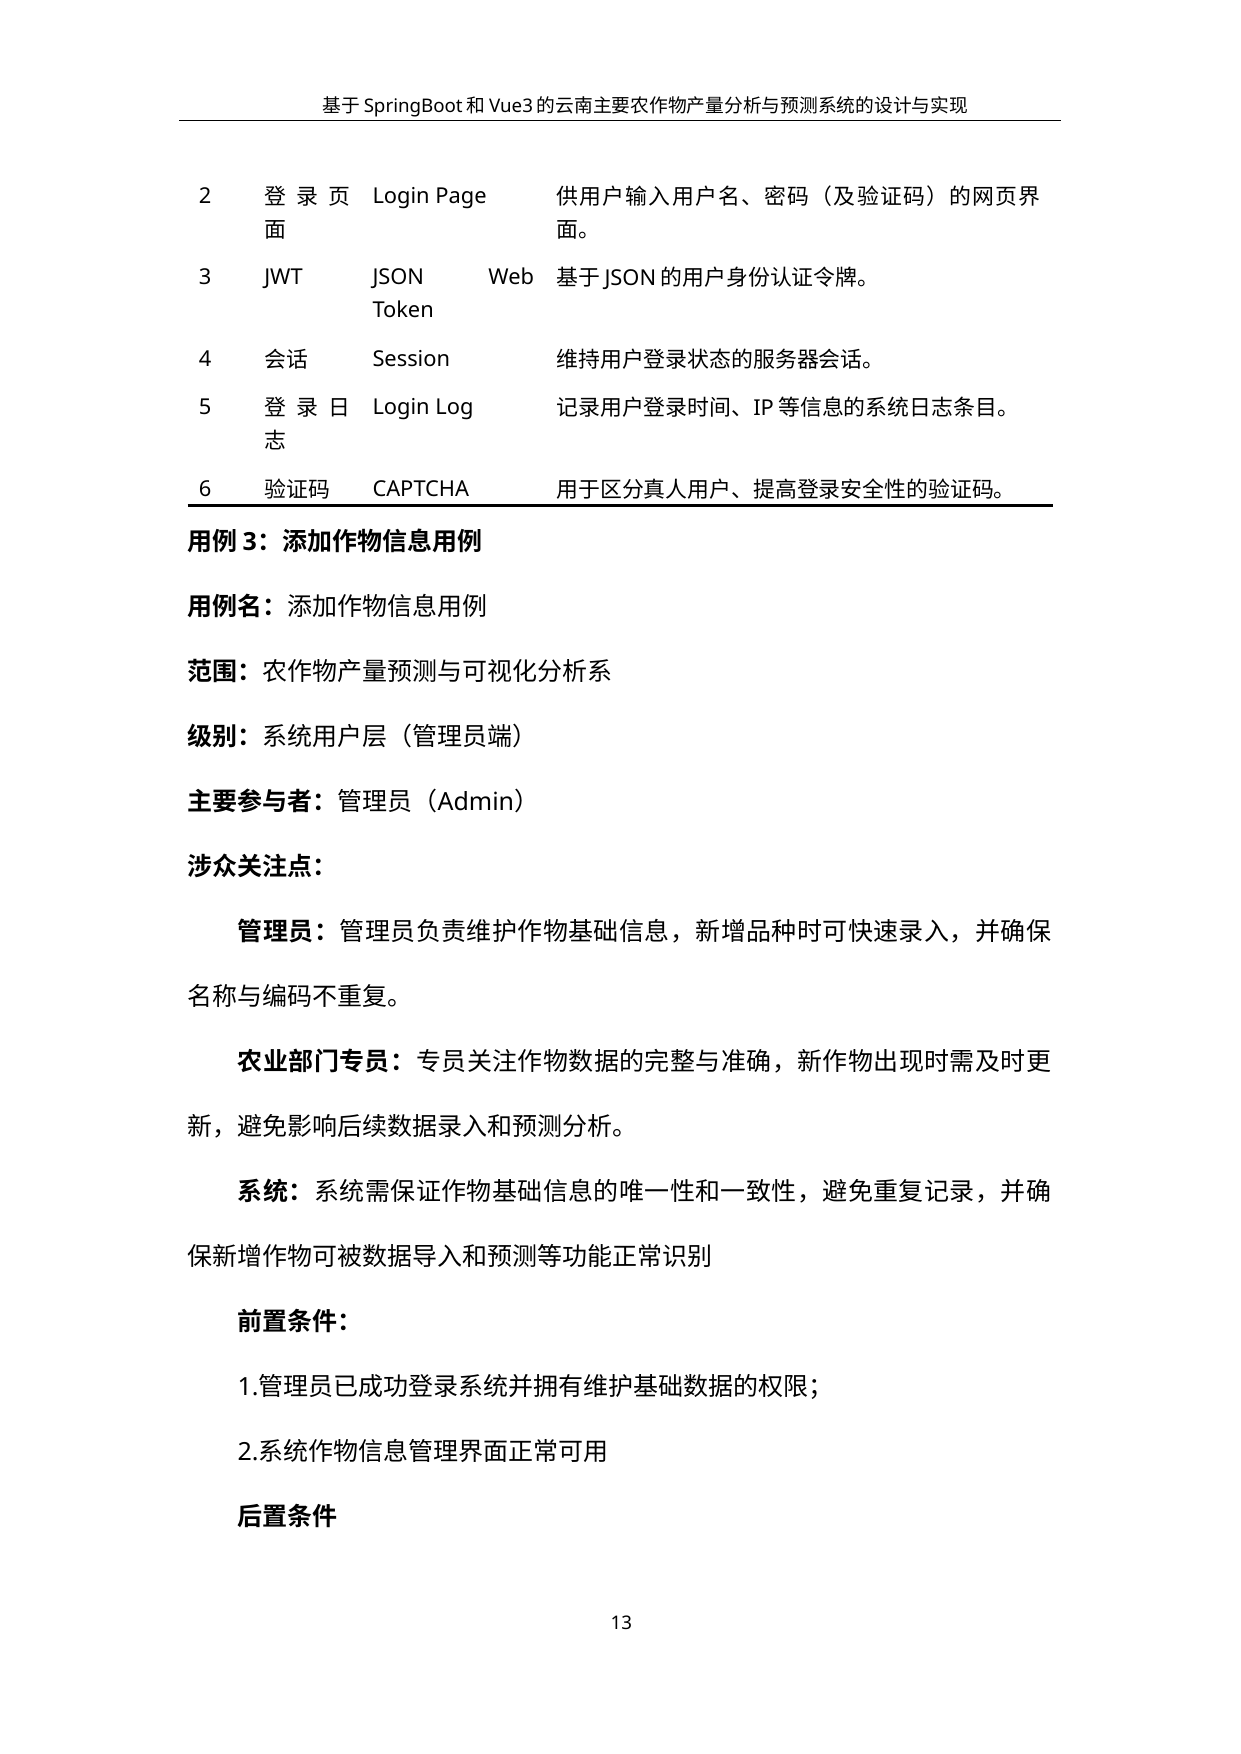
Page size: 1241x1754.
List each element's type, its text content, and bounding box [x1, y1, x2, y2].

text 用例名：添加作物信息用例 [187, 572, 1053, 637]
table_cell JWT [253, 244, 361, 325]
table_cell Login Log [361, 374, 545, 455]
table_cell 维持用户登录状态的服务器会话。 [545, 325, 1053, 374]
table_cell 验证码 [253, 455, 361, 504]
table_cell 用于区分真人用户、提高登录安全性的验证码。 [545, 455, 1053, 504]
text 系统：系统需保证作物基础信息的唯一性和一致性，避免重复记录，并确保新增作物可被数据导入和预测等功能正常识别 [187, 1157, 1053, 1287]
table_cell 5 [188, 374, 253, 455]
table_cell 基于JSON的用户身份认证令牌。 [545, 244, 1053, 325]
text 1.管理员已成功登录系统并拥有维护基础数据的权限； [187, 1352, 1053, 1417]
table_cell 3 [188, 244, 253, 325]
text 2.系统作物信息管理界面正常可用 [187, 1417, 1053, 1482]
text 涉众关注点： [187, 832, 1053, 897]
text 主要参与者：管理员（Admin） [187, 767, 1053, 832]
text 级别：系统用户层（管理员端） [187, 702, 1053, 767]
text 农业部门专员：专员关注作物数据的完整与准确，新作物出现时需及时更新，避免影响后续数据录入和预测分析。 [187, 1027, 1053, 1157]
text 管理员：管理员负责维护作物基础信息，新增品种时可快速录入，并确保名称与编码不重复。 [187, 897, 1053, 1027]
table_cell 4 [188, 325, 253, 374]
text 后置条件 [187, 1482, 1053, 1547]
table_cell 2 [188, 163, 253, 244]
table_cell CAPTCHA [361, 455, 545, 504]
table_cell 登录日志 [253, 374, 361, 455]
text 前置条件： [187, 1287, 1053, 1352]
table_cell 供用户输入用户名、密码（及验证码）的网页界面。 [545, 163, 1053, 244]
table_cell 6 [188, 455, 253, 504]
text 范围：农作物产量预测与可视化分析系 [187, 637, 1053, 702]
table_cell Session [361, 325, 545, 374]
table_cell JSON Web Token [361, 244, 545, 325]
text 用例3：添加作物信息用例 [187, 507, 1053, 572]
table_cell 会话 [253, 325, 361, 374]
table_cell Login Page [361, 163, 545, 244]
table_cell 记录用户登录时间、IP等信息的系统日志条目。 [545, 374, 1053, 455]
table_cell 登录页面 [253, 163, 361, 244]
